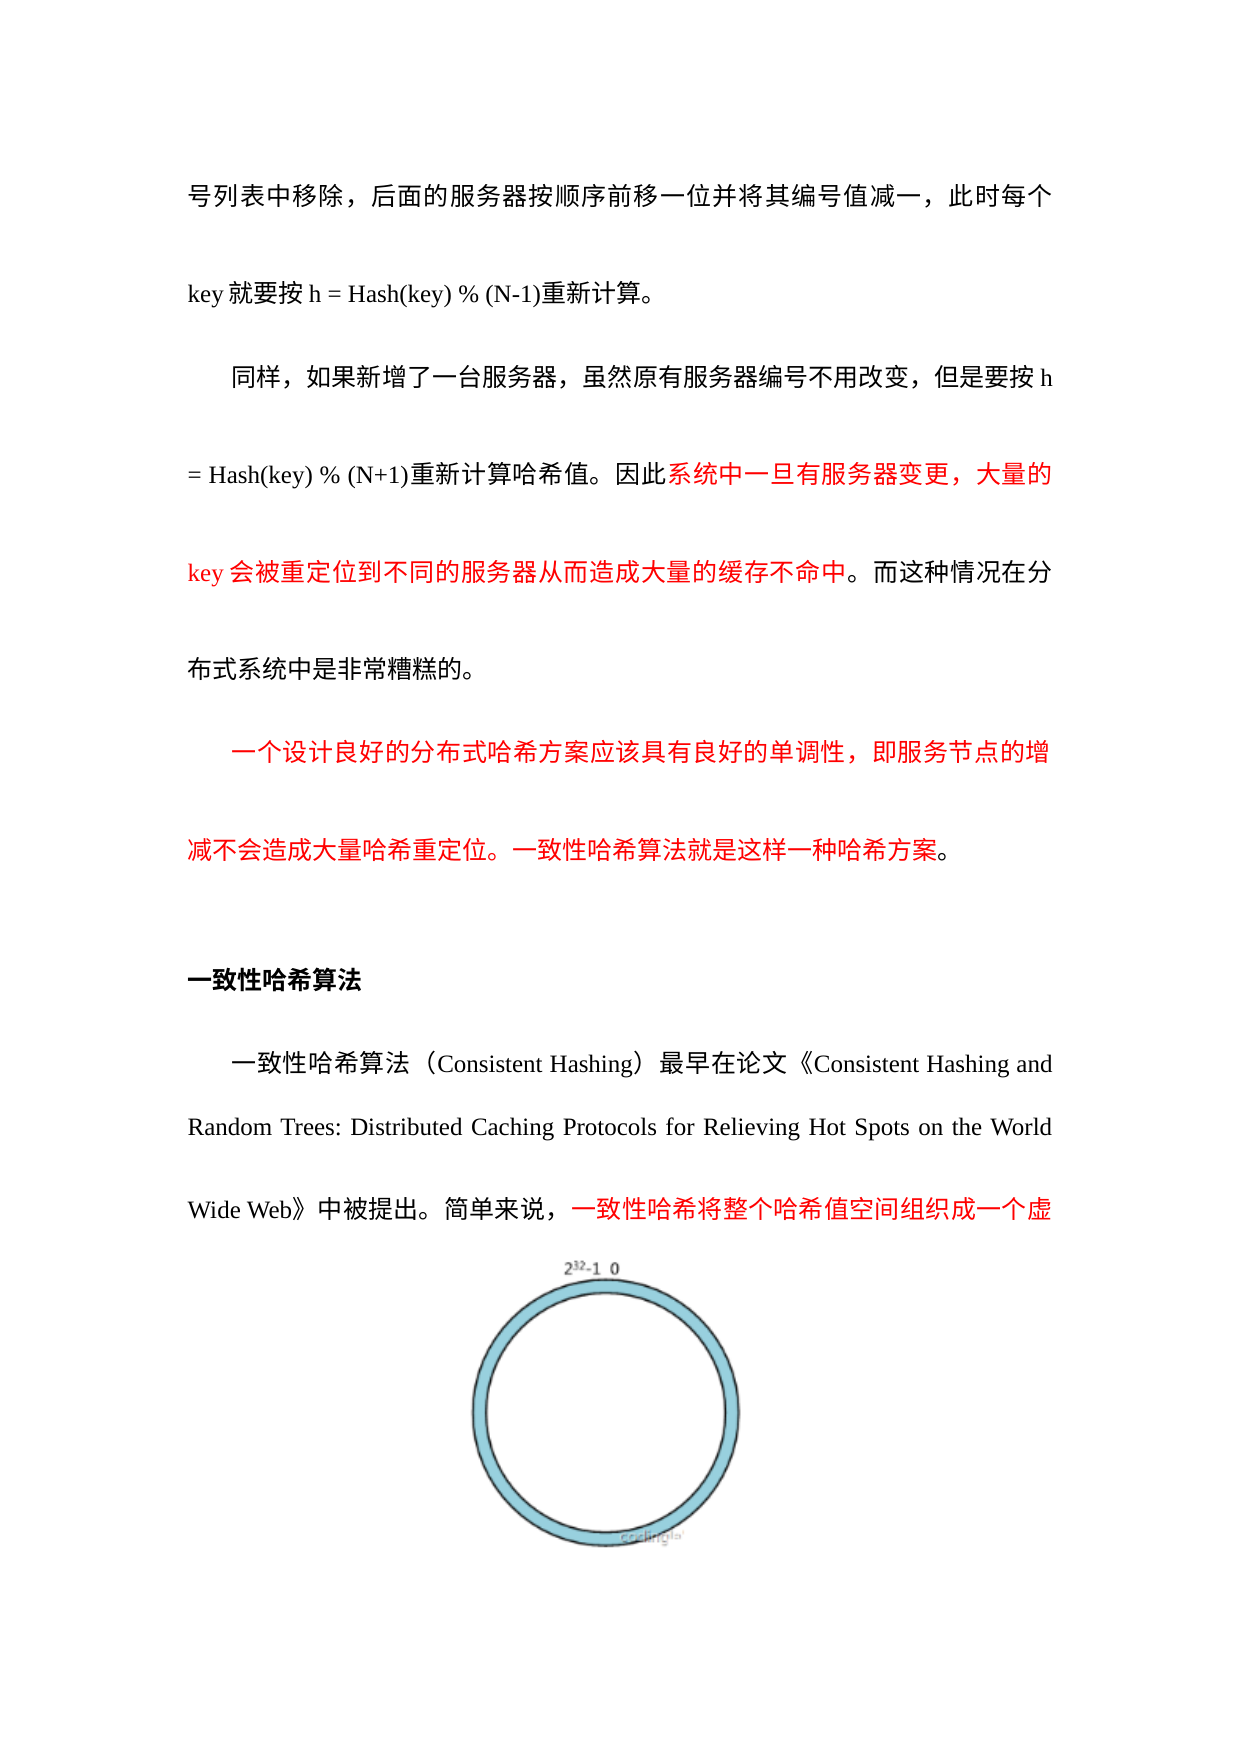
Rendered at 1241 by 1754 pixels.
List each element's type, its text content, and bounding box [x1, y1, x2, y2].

text 同样，如果新增了一台服务器，虽然原有服务器编号不用改变，但是要按h = Hash(key) % (N+1)重新计算哈希值。因此系统中一旦有服务器变更，大量的key会被重定位到不同的服务器从而造成大量的缓存不命中。而这种情况在分布式系统中是非常糟糕的。 [187, 343, 1053, 700]
picture [443, 1250, 797, 1563]
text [187, 162, 1053, 324]
text 一个设计良好的分布式哈希方案应该具有良好的单调性，即服务节点的增减不会造成大量哈希重定位。一致性哈希算法就是这样一种哈希方案。 [187, 718, 1053, 881]
subtitle 一致性哈希算法 [187, 946, 1053, 1011]
